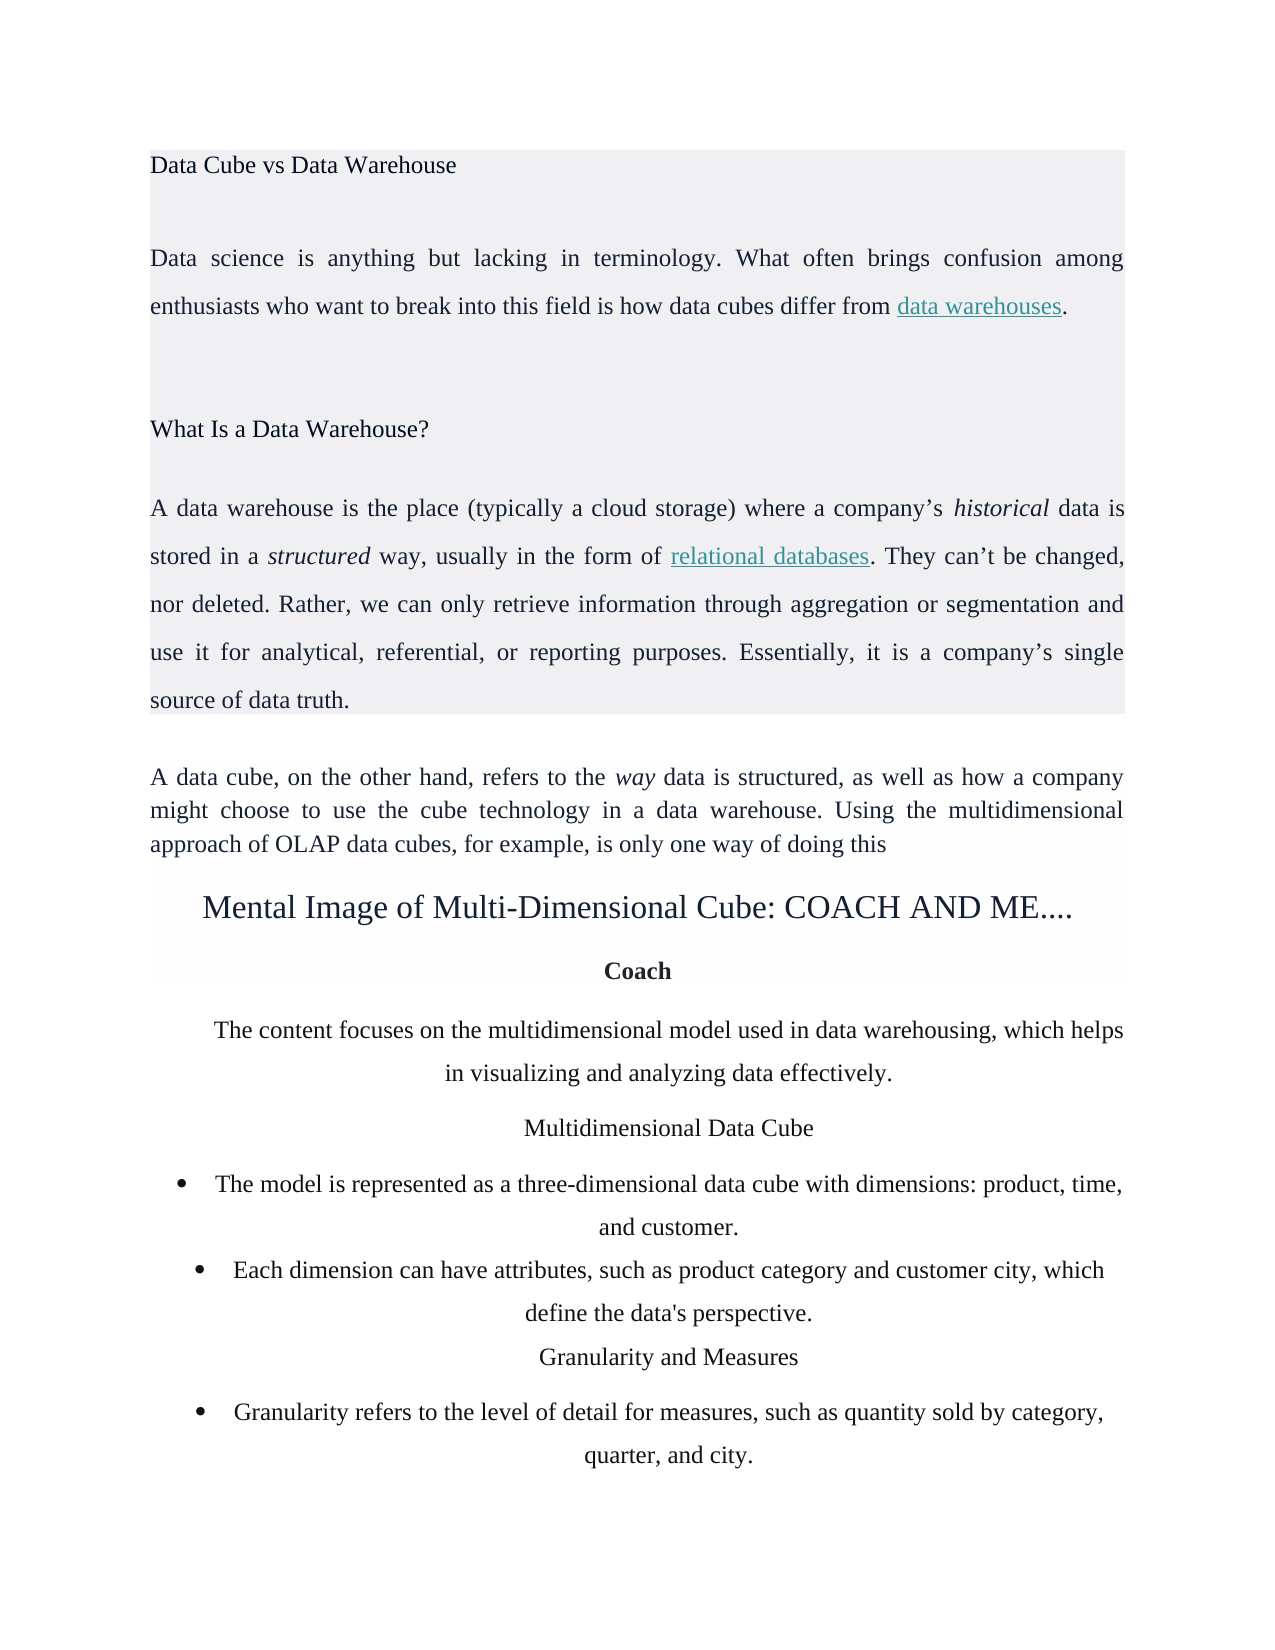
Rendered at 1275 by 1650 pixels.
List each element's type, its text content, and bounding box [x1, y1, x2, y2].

text Multidimensional Data Cube [212, 1113, 1125, 1142]
subtitle Data Cube vs Data Warehouse [150, 150, 1125, 179]
text A data cube, on the other hand, refers to the way data is structured, as well as how a company might choose to use the cube technology in a data warehouse. Using the multidimensional approach of OLAP data cubes, for example, is only one way of doing this [150, 762, 1125, 857]
text Data science is anything but lacking in terminology. What often brings confusion among enthusiasts who want to break into this field is how data cubes differ from data warehouses. [150, 243, 1125, 319]
text Coach [150, 956, 1125, 985]
text A data warehouse is the place (typically a cloud storage) where a company’s historical data is stored in a structured way, usually in the form of relational databases. They can’t be changed, nor deleted. Rather, we can only retrieve information through aggregation or segmentation and use it for analytical, referential, or reporting purposes. Essentially, it is a company’s single source of data truth. [150, 493, 1125, 714]
text Granularity and Measures [212, 1342, 1125, 1370]
list Granularity refers to the level of detail for measures, such as quantity sold by category, quarter, and city. [175, 1397, 1125, 1469]
list The model is represented as a three-dimensional data cube with dimensions: product, time, and customer. [175, 1169, 1125, 1241]
list Each dimension can have attributes, such as product category and customer city, which define the data's perspective. [175, 1255, 1125, 1327]
subtitle What Is a Data Warehouse? [150, 414, 1125, 443]
text Mental Image of Multi-Dimensional Cube: COACH AND ME.... [150, 887, 1125, 925]
text The content focuses on the multidimensional model used in data warehousing, which helps in visualizing and analyzing data effectively. [212, 1015, 1125, 1087]
